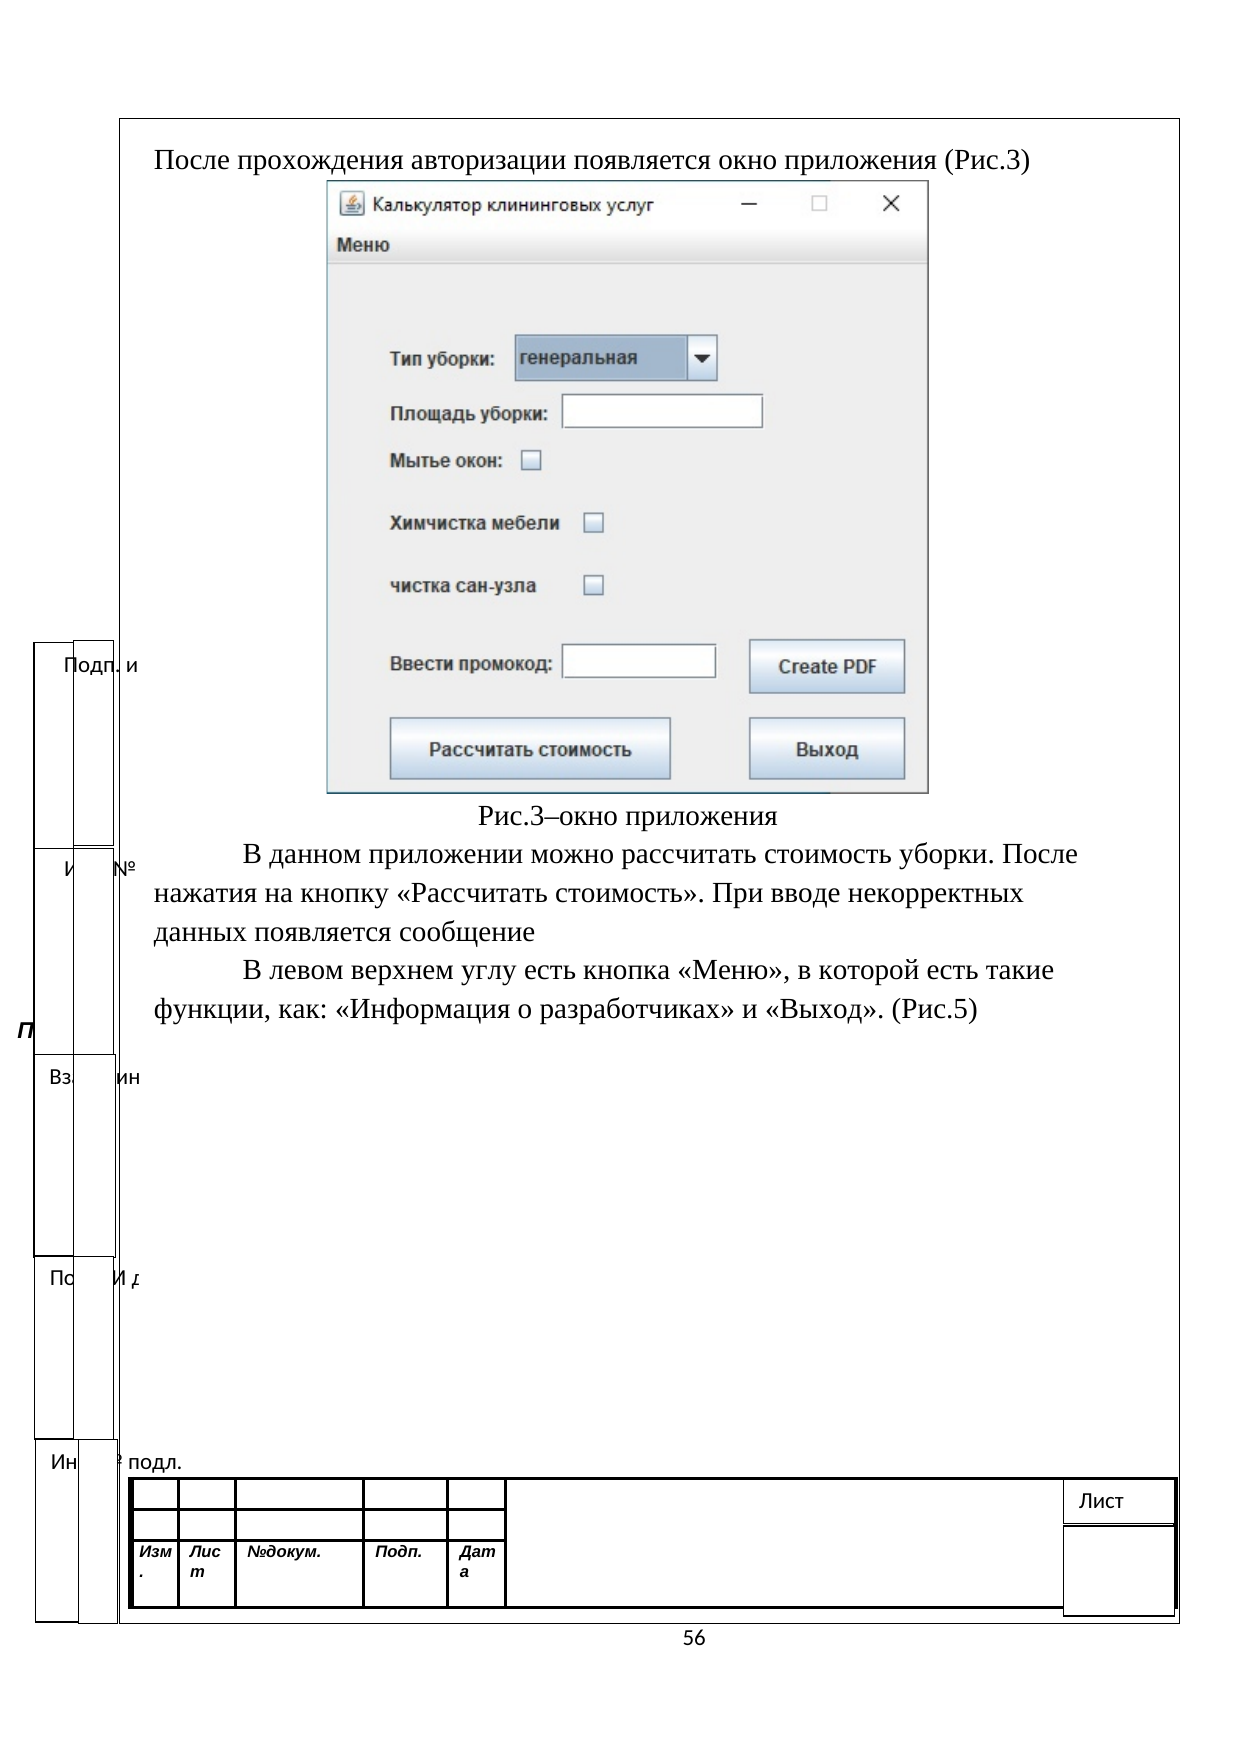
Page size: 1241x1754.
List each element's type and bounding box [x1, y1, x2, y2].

picture [326, 180, 929, 794]
table_cell [120, 119, 1179, 1623]
